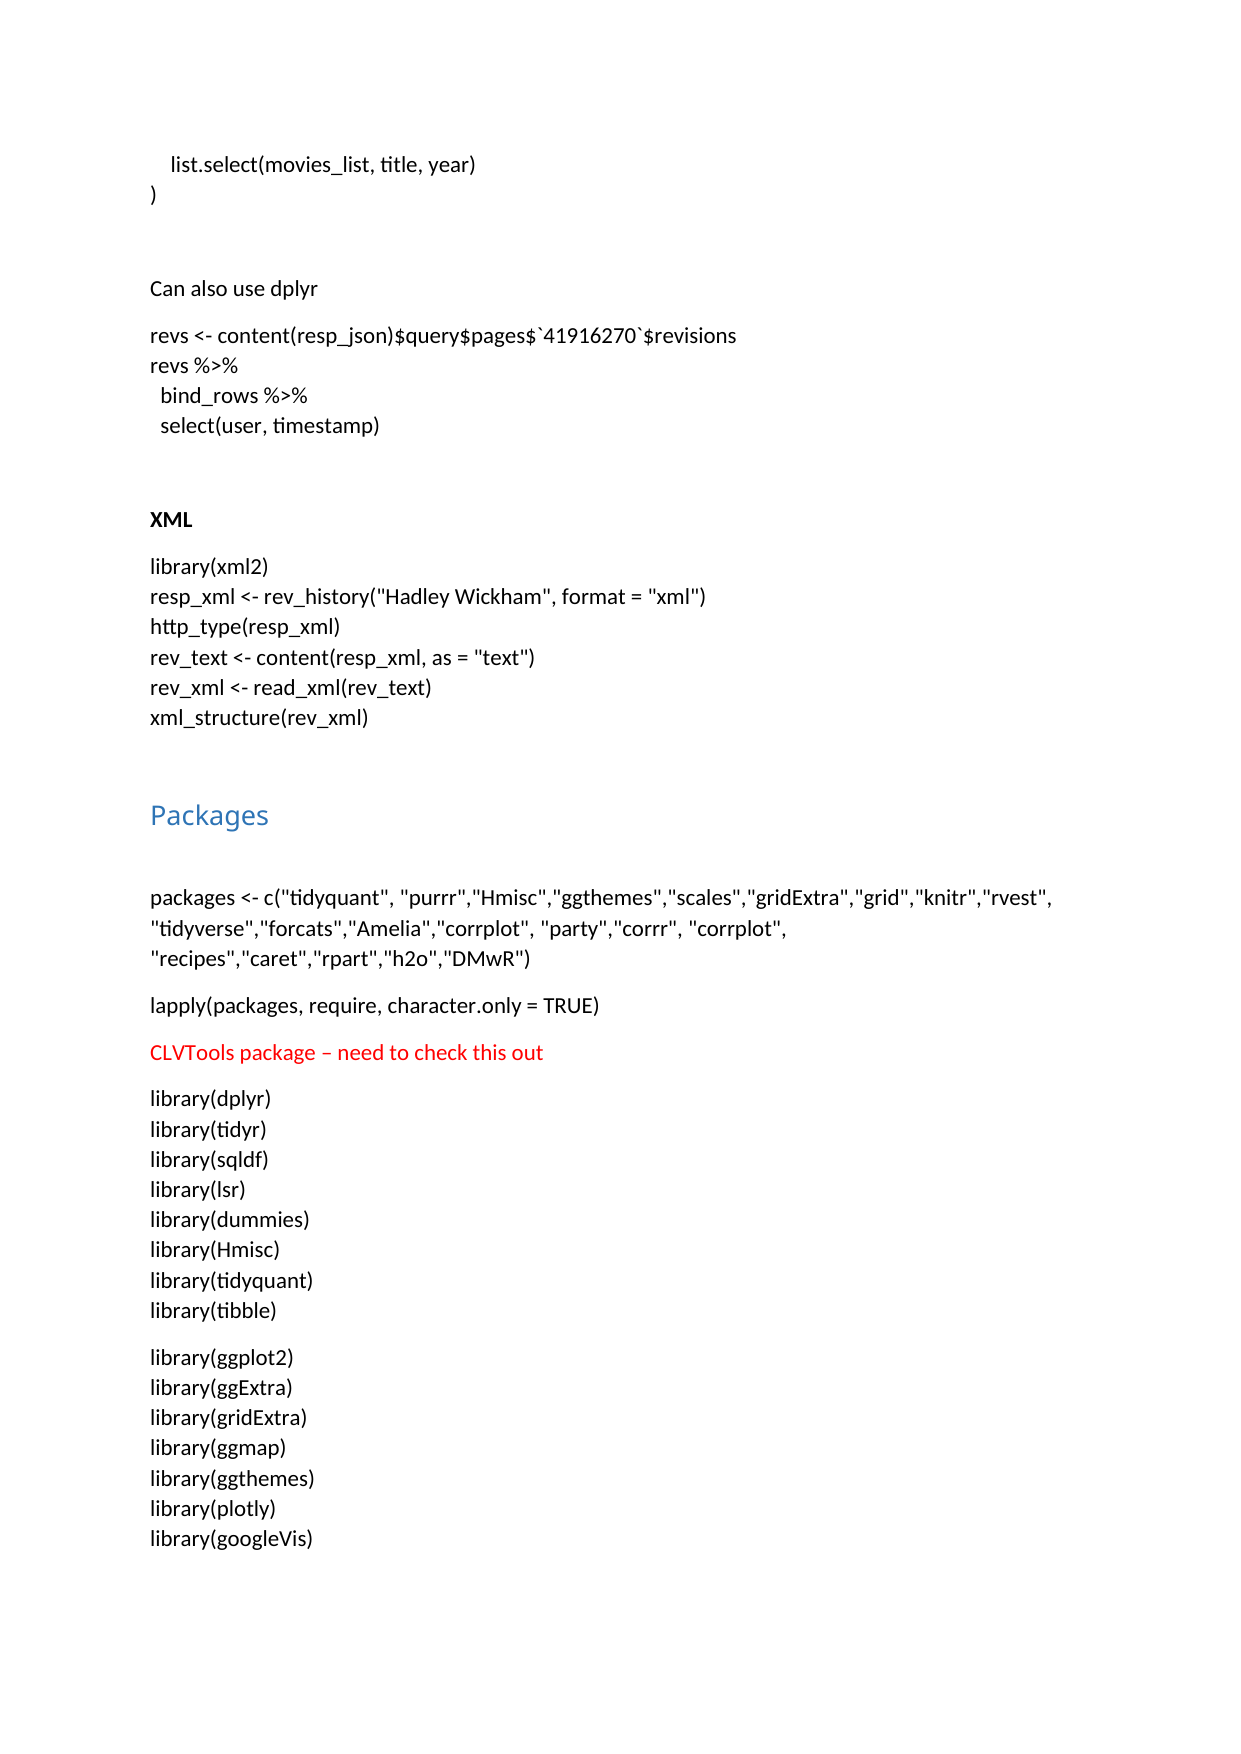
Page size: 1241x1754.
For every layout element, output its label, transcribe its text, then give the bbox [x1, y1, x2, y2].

text revs <- content(resp_json)$query$pages$`41916270`$revisions revs %>% bind_rows %>% select(user, timestamp) [150, 321, 1090, 439]
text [150, 1343, 1090, 1552]
text CLVTools package – need to check this out [150, 1038, 1090, 1066]
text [150, 150, 1090, 208]
text Can also use dplyr [150, 274, 1090, 302]
text lapply(packages, require, character.only = TRUE) [150, 991, 1090, 1019]
text library(dplyr) library(tidyr) library(sqldf) library(lsr) library(dummies) library(Hmisc) library(tidyquant) library(tibble) [150, 1084, 1090, 1324]
text XML [150, 505, 1090, 533]
text library(xml2) resp_xml <- rev_history("Hadley Wickham", format = "xml") http_type(resp_xml) rev_text <- content(resp_xml, as = "text") rev_xml <- read_xml(rev_text) xml_structure(rev_xml) [150, 552, 1090, 731]
subtitle Packages [150, 797, 1090, 834]
text packages <- c("tidyquant", "purrr","Hmisc","ggthemes","scales","gridExtra","grid","knitr","rvest", "tidyverse","forcats","Amelia","corrplot", "party","corrr", "corrplot", "recipes","caret","rpart","h2o","DMwR") [150, 883, 1090, 972]
